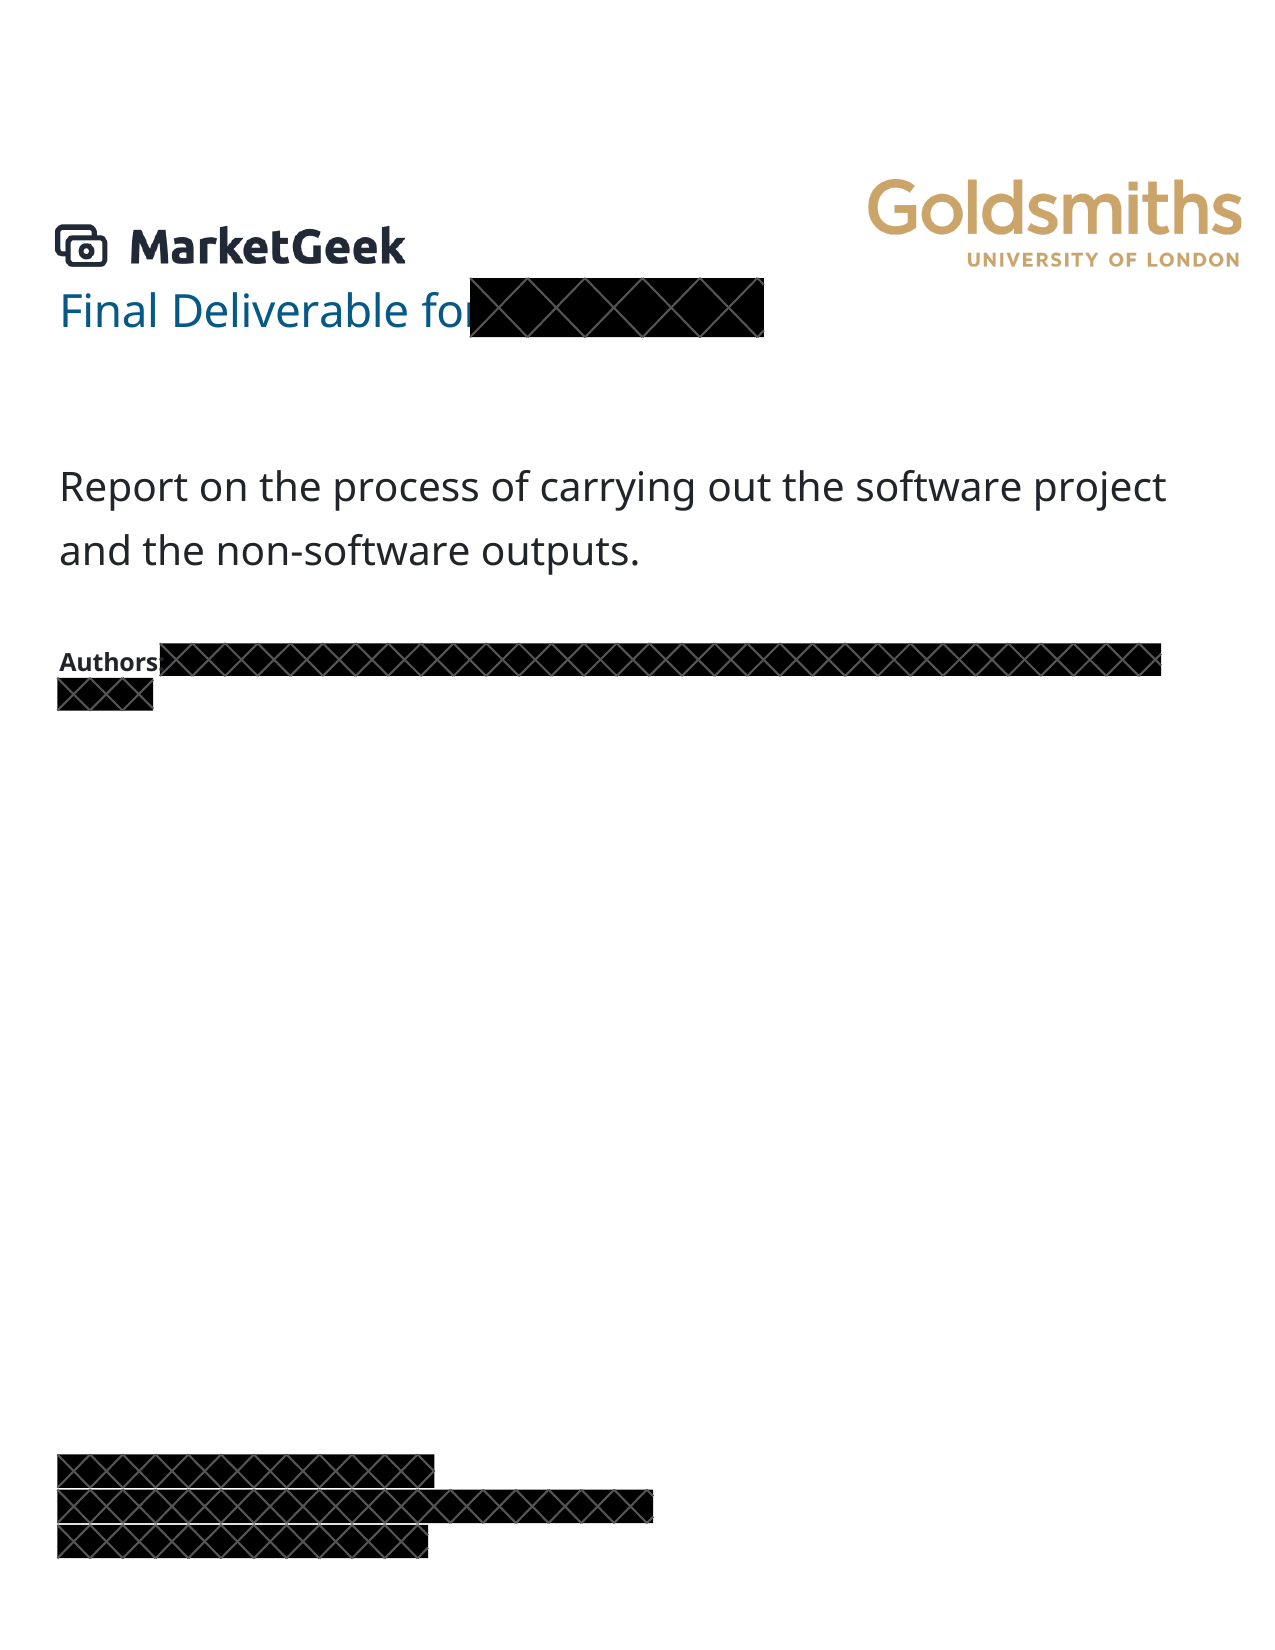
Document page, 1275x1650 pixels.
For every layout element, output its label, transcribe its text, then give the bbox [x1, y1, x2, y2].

picture [54, 224, 406, 267]
picture [868, 179, 1242, 267]
text Final Deliverable for [59, 279, 1275, 341]
text Report on the process of carrying out the software project and the non-software outputs. [59, 458, 1211, 577]
